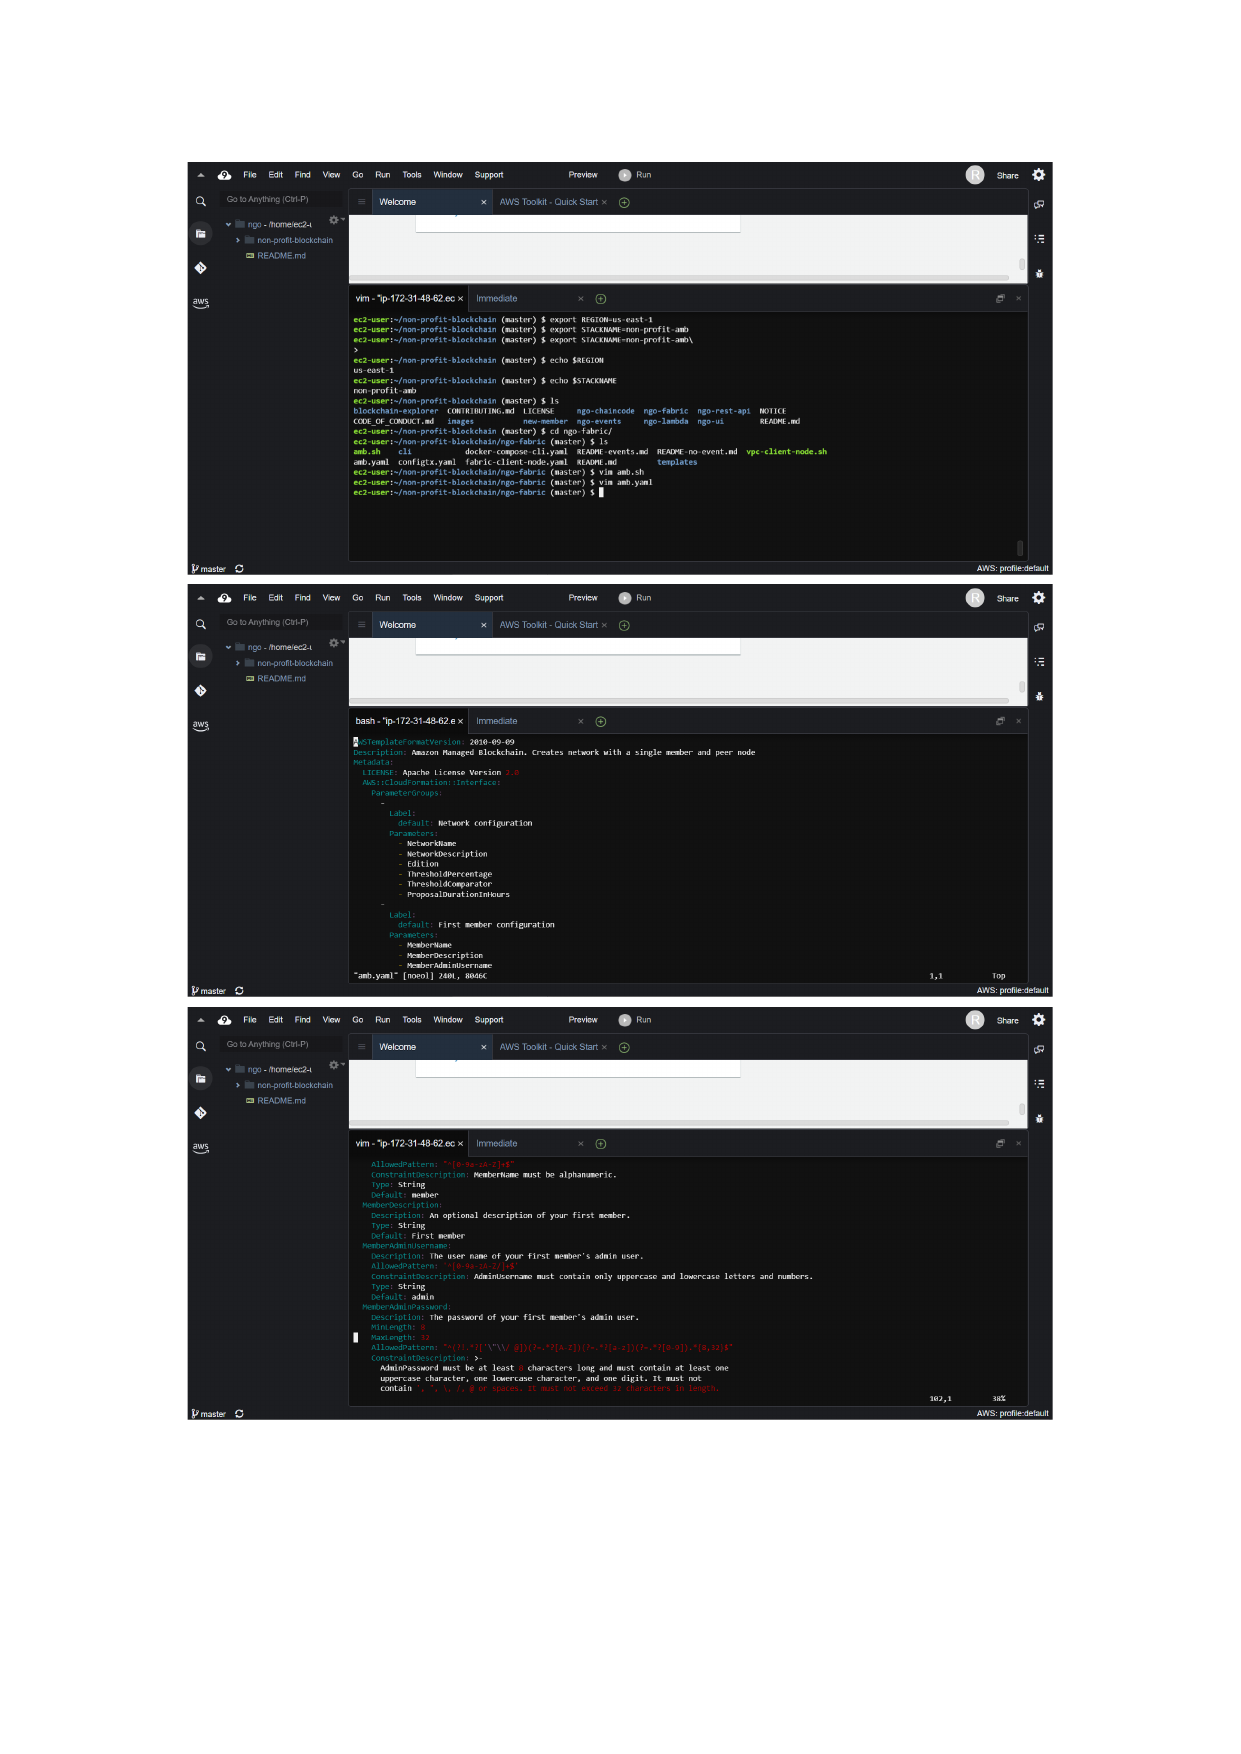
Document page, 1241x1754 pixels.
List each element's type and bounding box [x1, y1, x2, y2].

picture [187, 584, 1053, 997]
picture [187, 162, 1053, 575]
picture [187, 1007, 1053, 1420]
